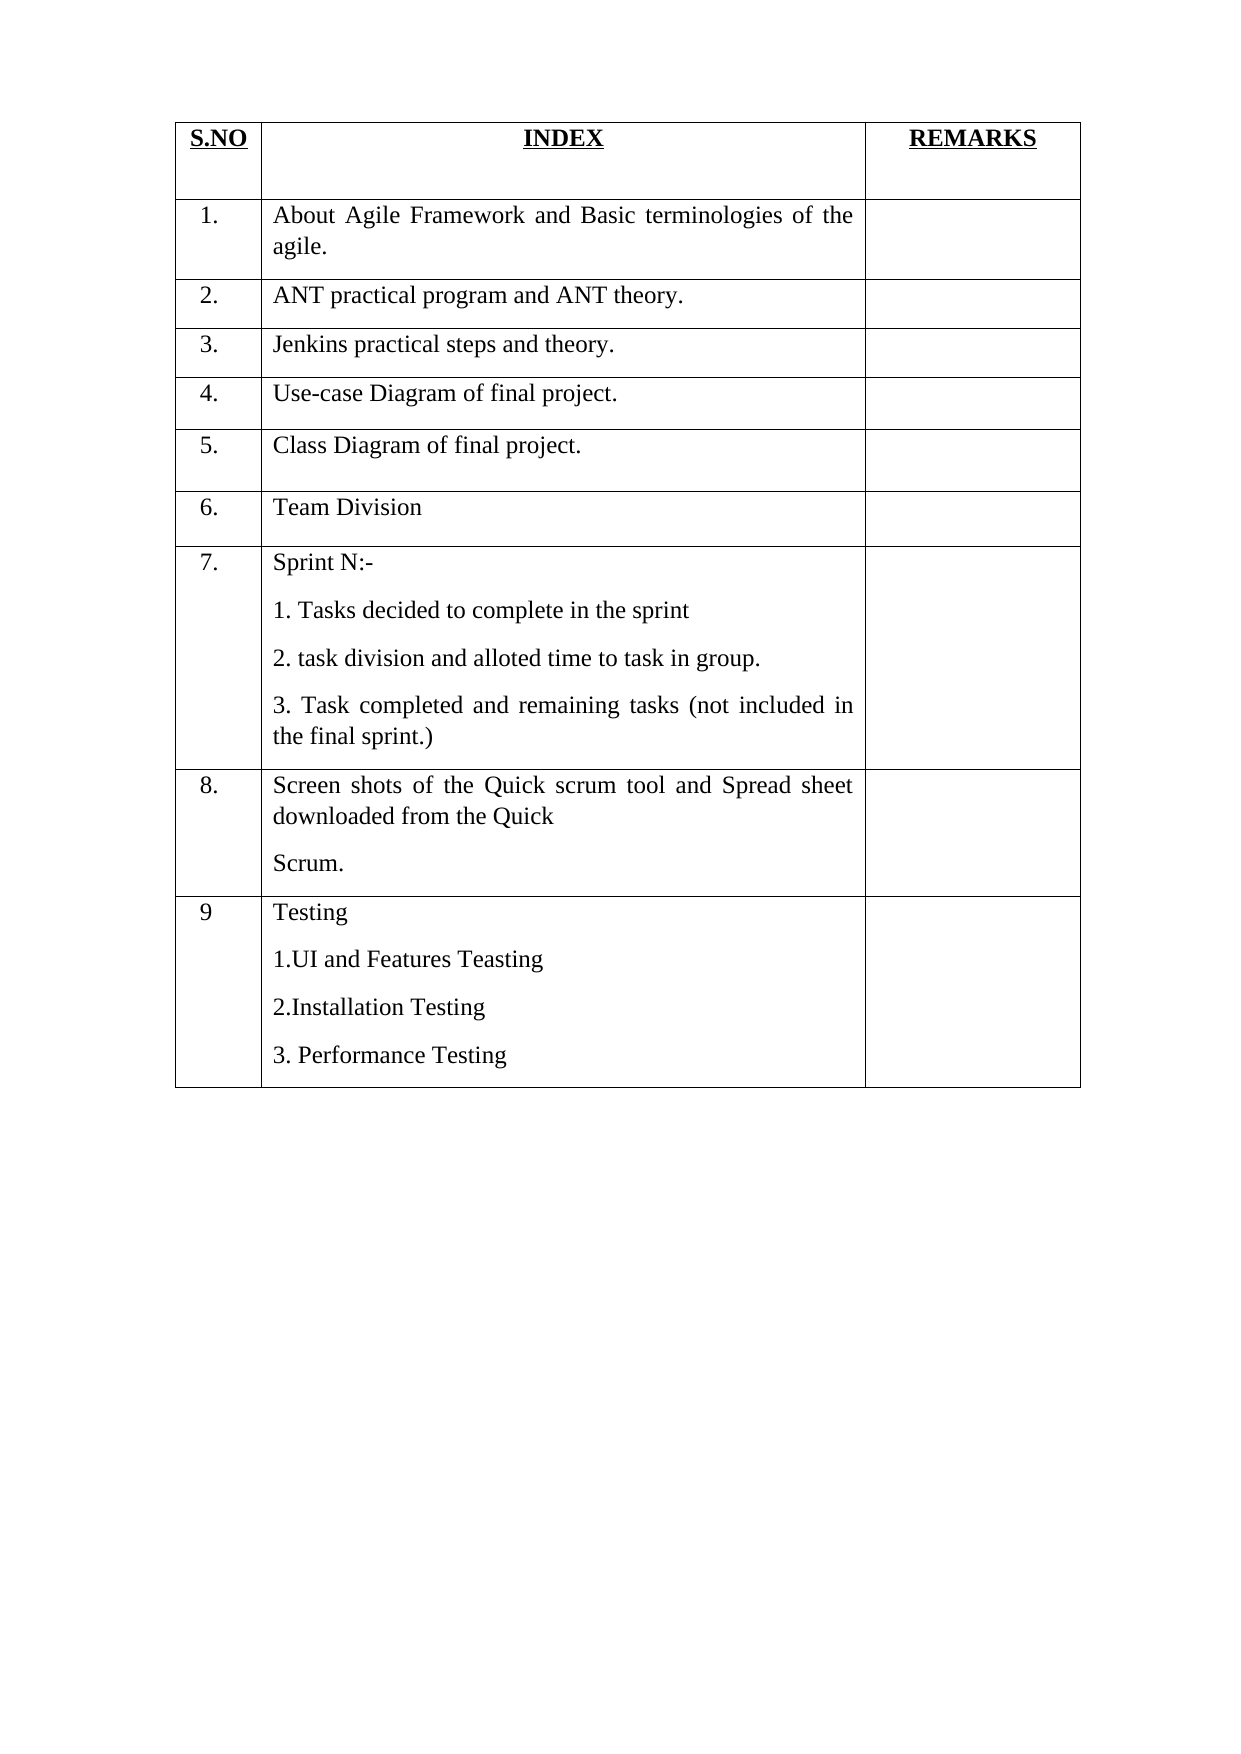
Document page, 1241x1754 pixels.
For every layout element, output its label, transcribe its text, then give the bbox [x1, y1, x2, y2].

table_cell [866, 280, 1080, 328]
table_cell Class Diagram of final project. [262, 430, 865, 491]
table_cell [866, 430, 1080, 491]
table_cell 4. [176, 378, 261, 429]
table_cell Screen shots of the Quick scrum tool and Spread sheet downloaded from the Quick Scrum. [262, 770, 865, 896]
table_cell Team Division [262, 492, 865, 546]
table_cell Testing 1.UI and Features Teasting 2.Installation Testing 3. Performance Testing [262, 897, 865, 1087]
table_cell Sprint N:- 1. Tasks decided to complete in the sprint 2. task division and alloted time to task in group. 3. Task completed and remaining tasks (not included in the final sprint.) [262, 547, 865, 769]
table_cell ANT practical program and ANT theory. [262, 280, 865, 328]
table_cell 3. [176, 329, 261, 377]
table_cell 8. [176, 770, 261, 896]
table_cell [866, 492, 1080, 546]
table_cell [866, 378, 1080, 429]
table_cell [866, 770, 1080, 896]
table_cell 9 [176, 897, 261, 1087]
table_cell [866, 329, 1080, 377]
table_header S.NO [176, 123, 261, 199]
table_cell 1. [176, 200, 261, 279]
table_cell 2. [176, 280, 261, 328]
table_cell [866, 547, 1080, 769]
table_cell [866, 897, 1080, 1087]
table_cell Jenkins practical steps and theory. [262, 329, 865, 377]
table_header REMARKS [866, 123, 1080, 199]
table_header INDEX [262, 123, 865, 199]
table_cell 7. [176, 547, 261, 769]
table_cell Use-case Diagram of final project. [262, 378, 865, 429]
table_cell [866, 200, 1080, 279]
table_cell About Agile Framework and Basic terminologies of the agile. [262, 200, 865, 279]
table_cell 5. [176, 430, 261, 491]
table_cell 6. [176, 492, 261, 546]
